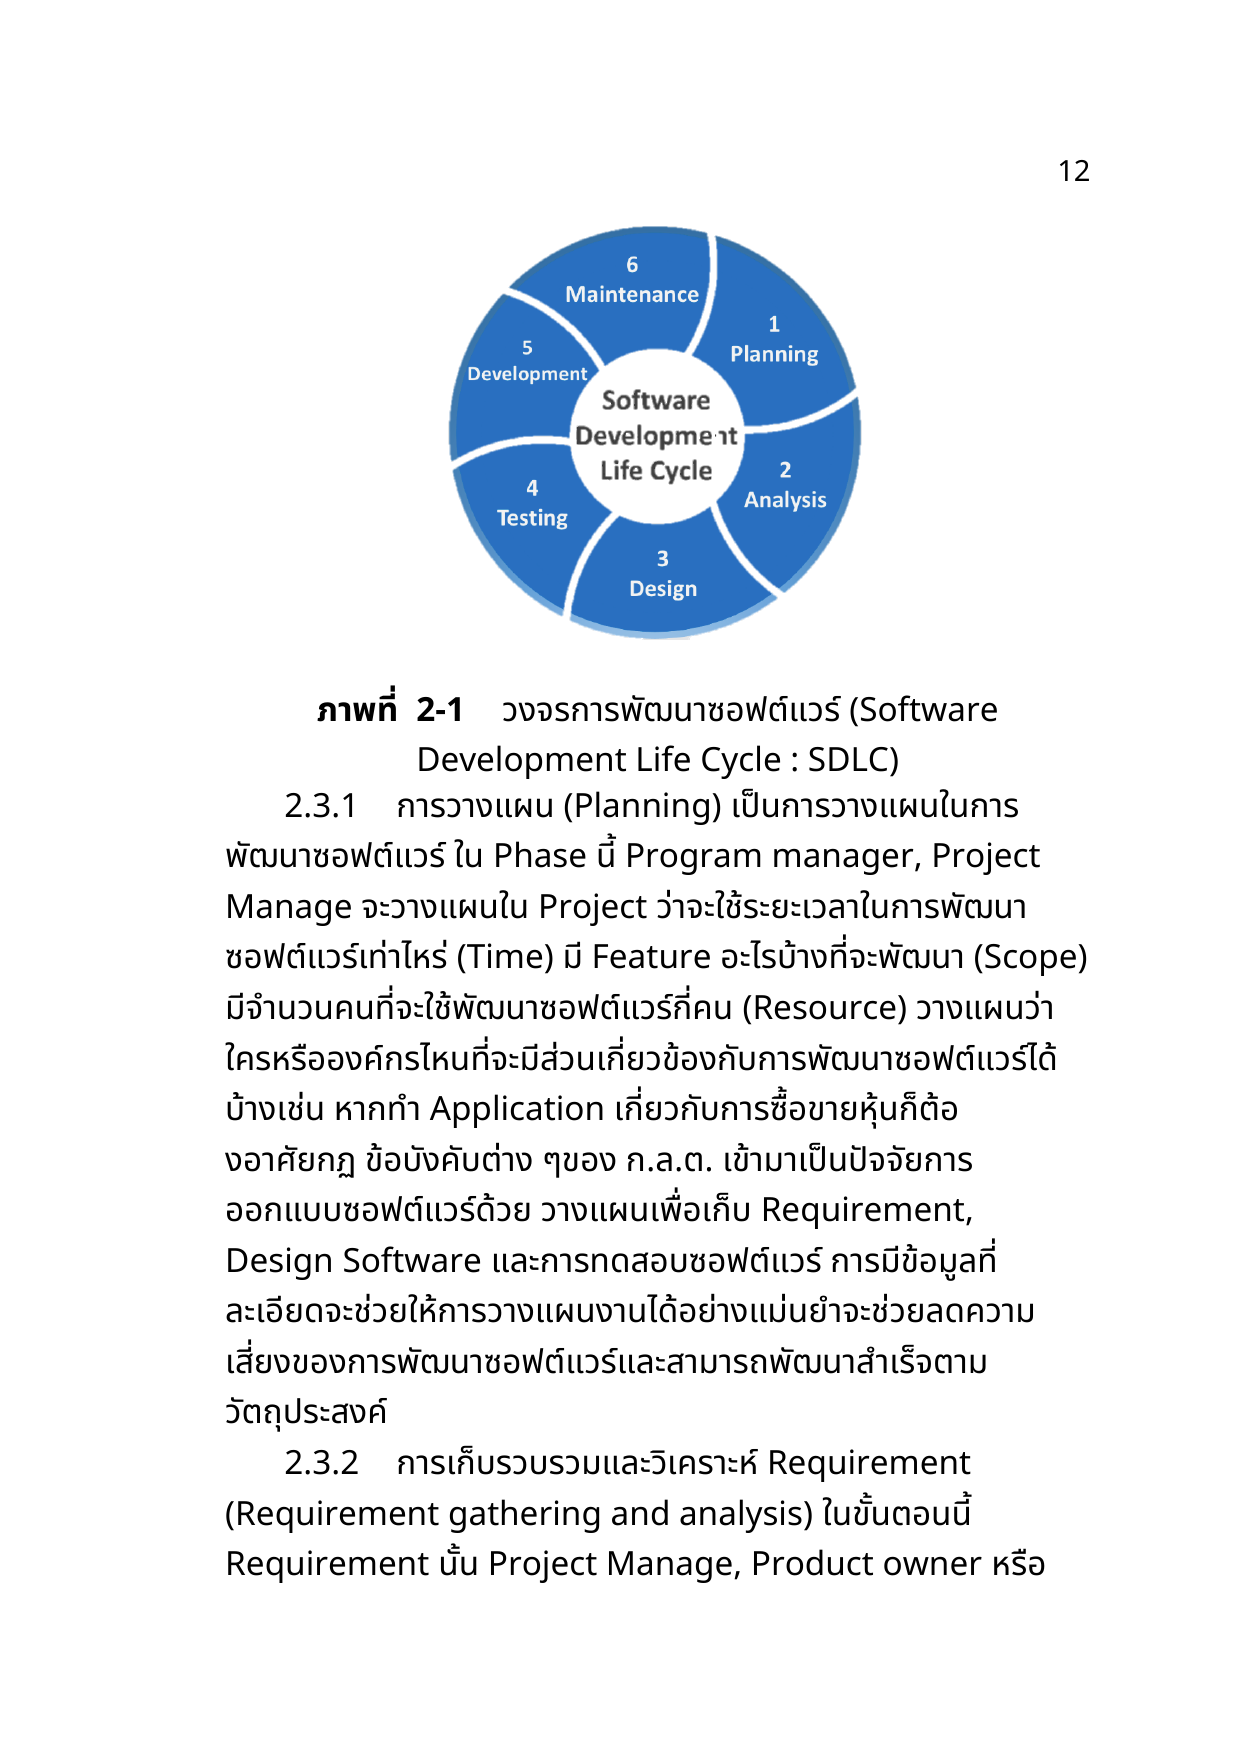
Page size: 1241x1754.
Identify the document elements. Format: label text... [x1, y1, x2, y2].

text 2.3.1**การวางแผน (Planning) เป็นการวางแผนในการพัฒนาซอฟต์แวร์ ใน Phase นี้ Program manager, Project Manage จะวางแผนใน Project ว่าจะใช้ระยะเวลาในการพัฒนาซอฟต์แวร์เท่าไหร่ (Time) มี Feature อะไรบ้างที่จะพัฒนา (Scope) มีจำนวนคนที่จะใช้พัฒนาซอฟต์แวร์กี่คน (Resource) วางแผนว่าใครหรือองค์​กรไหนที่จะมีส่วนเกี่ยวข้องกับการพัฒนาซอฟต์แวร์ได้บ้างเช่น หากทำ Application เกี่ยวกับการซื้อขายหุ้นก็ต้องอาศัยกฏ ข้อบังคับต่าง ๆของ ก.ล.ต. เข้ามาเป็นปัจจัยการออกแบบซอฟต์แวร์ด้วย วางแผนเพื่อเก็บ Requirement, Design Software และการทดสอบซอฟต์แวร์ การมีข้อมูลที่ละเอียดจะช่วยให้การวางแผนงานได้อย่างแม่นยำจะช่วยลดความเสี่ยงของการพัฒนาซอฟต์แวร์และสามารถพัฒนาสำเร็จตามวัตถุประสงค์ [225, 781, 1090, 1439]
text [225, 1439, 1090, 1591]
text ภาพที่*2-1**วงจรการพัฒนาซอฟต์แวร์ (Software Development Life Cycle : SDLC) [225, 685, 1090, 781]
picture [390, 225, 925, 640]
